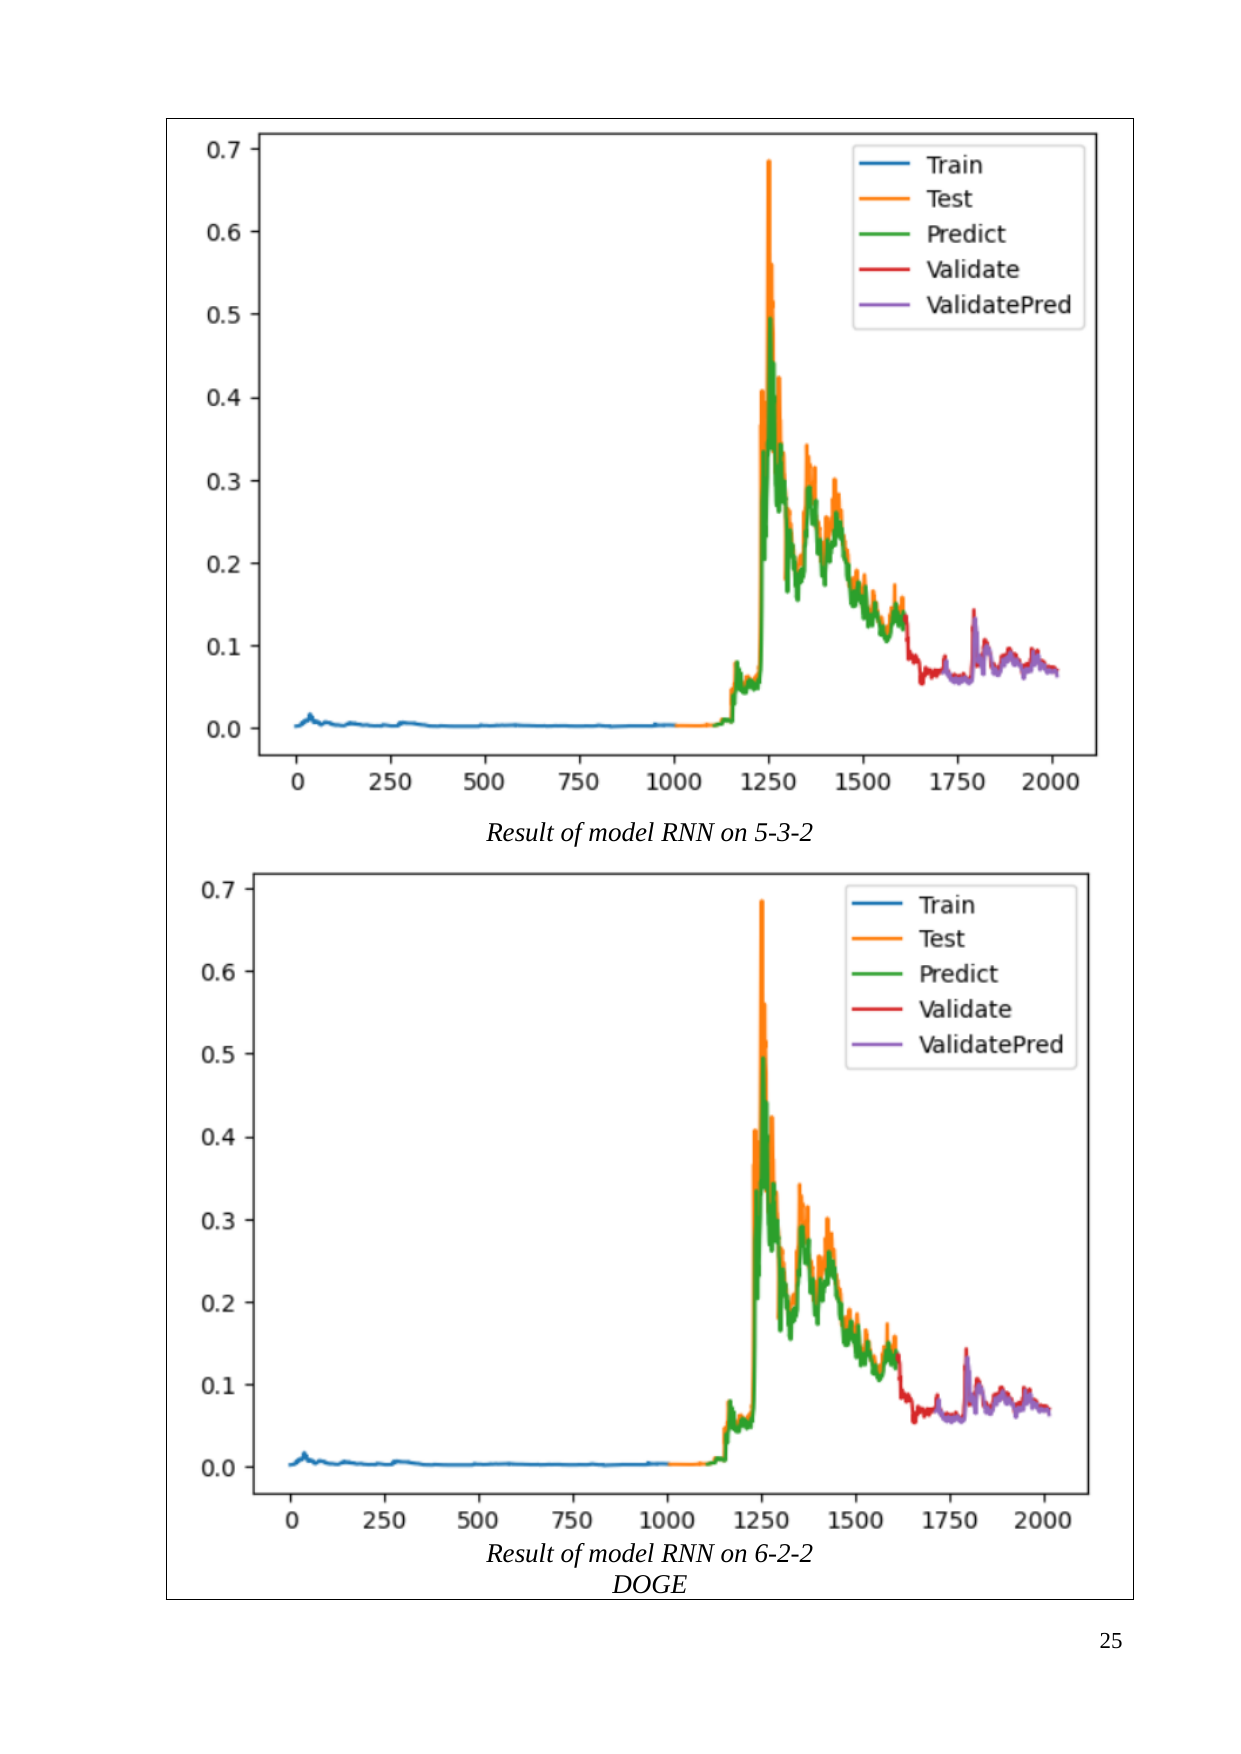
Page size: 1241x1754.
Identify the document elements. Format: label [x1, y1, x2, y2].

table_cell [167, 119, 1133, 1599]
picture [177, 119, 1123, 816]
picture [177, 847, 1123, 1537]
